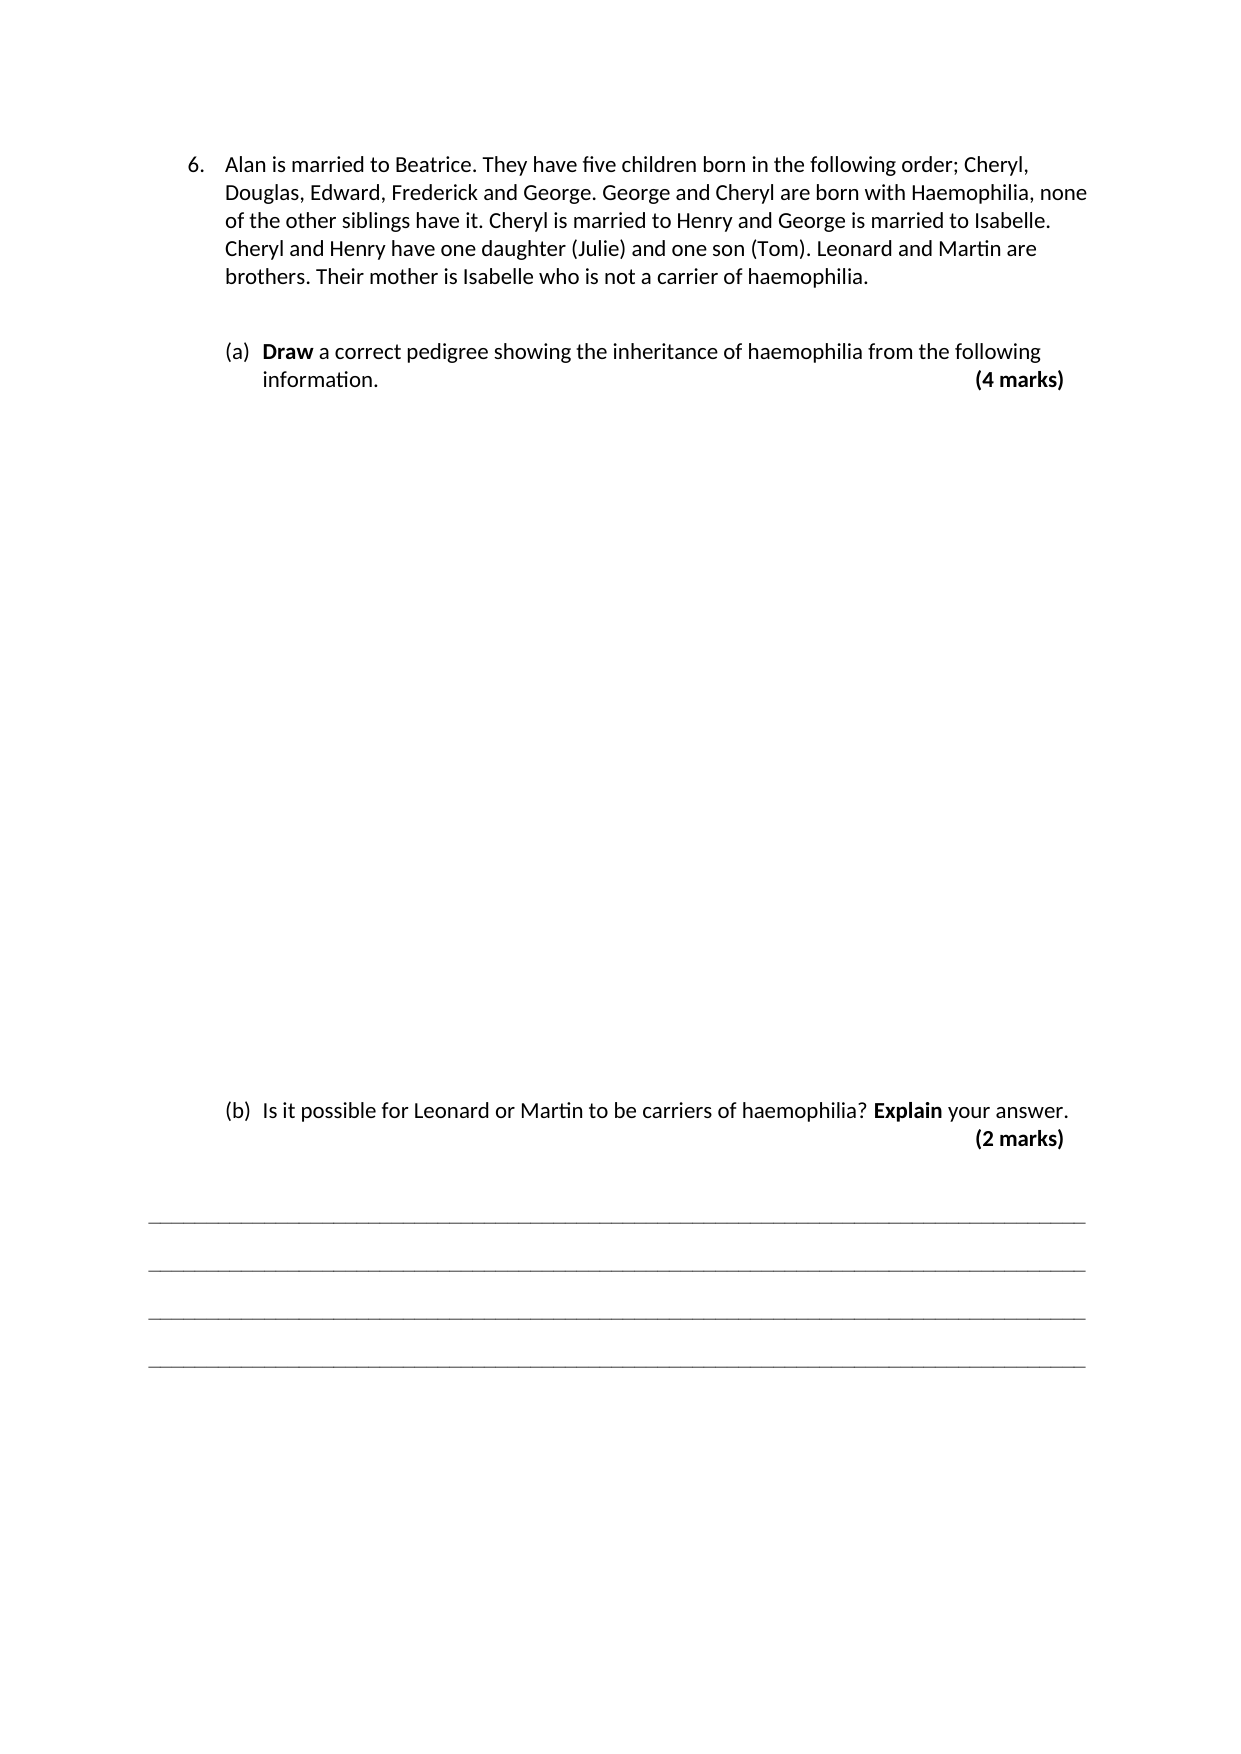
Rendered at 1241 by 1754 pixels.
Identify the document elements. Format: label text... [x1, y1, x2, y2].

list Draw a correct pedigree showing the inheritance of haemophilia from the following information. (4 marks) [225, 337, 1090, 393]
text _________________________________________________________________________________ [150, 1202, 1090, 1226]
text _________________________________________________________________________________ [150, 1249, 1090, 1273]
list Is it possible for Leonard or Martin to be carriers of haemophilia? Explain your answer. (2 marks) [225, 1096, 1090, 1152]
list Alan is married to Beatrice. They have five children born in the following order; Cheryl, Douglas, Edward, Frederick and George. George and Cheryl are born with Haemophilia, none of the other siblings have it. Cheryl is married to Henry and George is married to Isabelle. Cheryl and Henry have one daughter (Julie) and one son (Tom). Leonard and Martin are brothers. Their mother is Isabelle who is not a carrier of haemophilia. [187, 150, 1090, 290]
text _________________________________________________________________________________ [150, 1297, 1090, 1321]
text _________________________________________________________________________________ [150, 1345, 1090, 1369]
